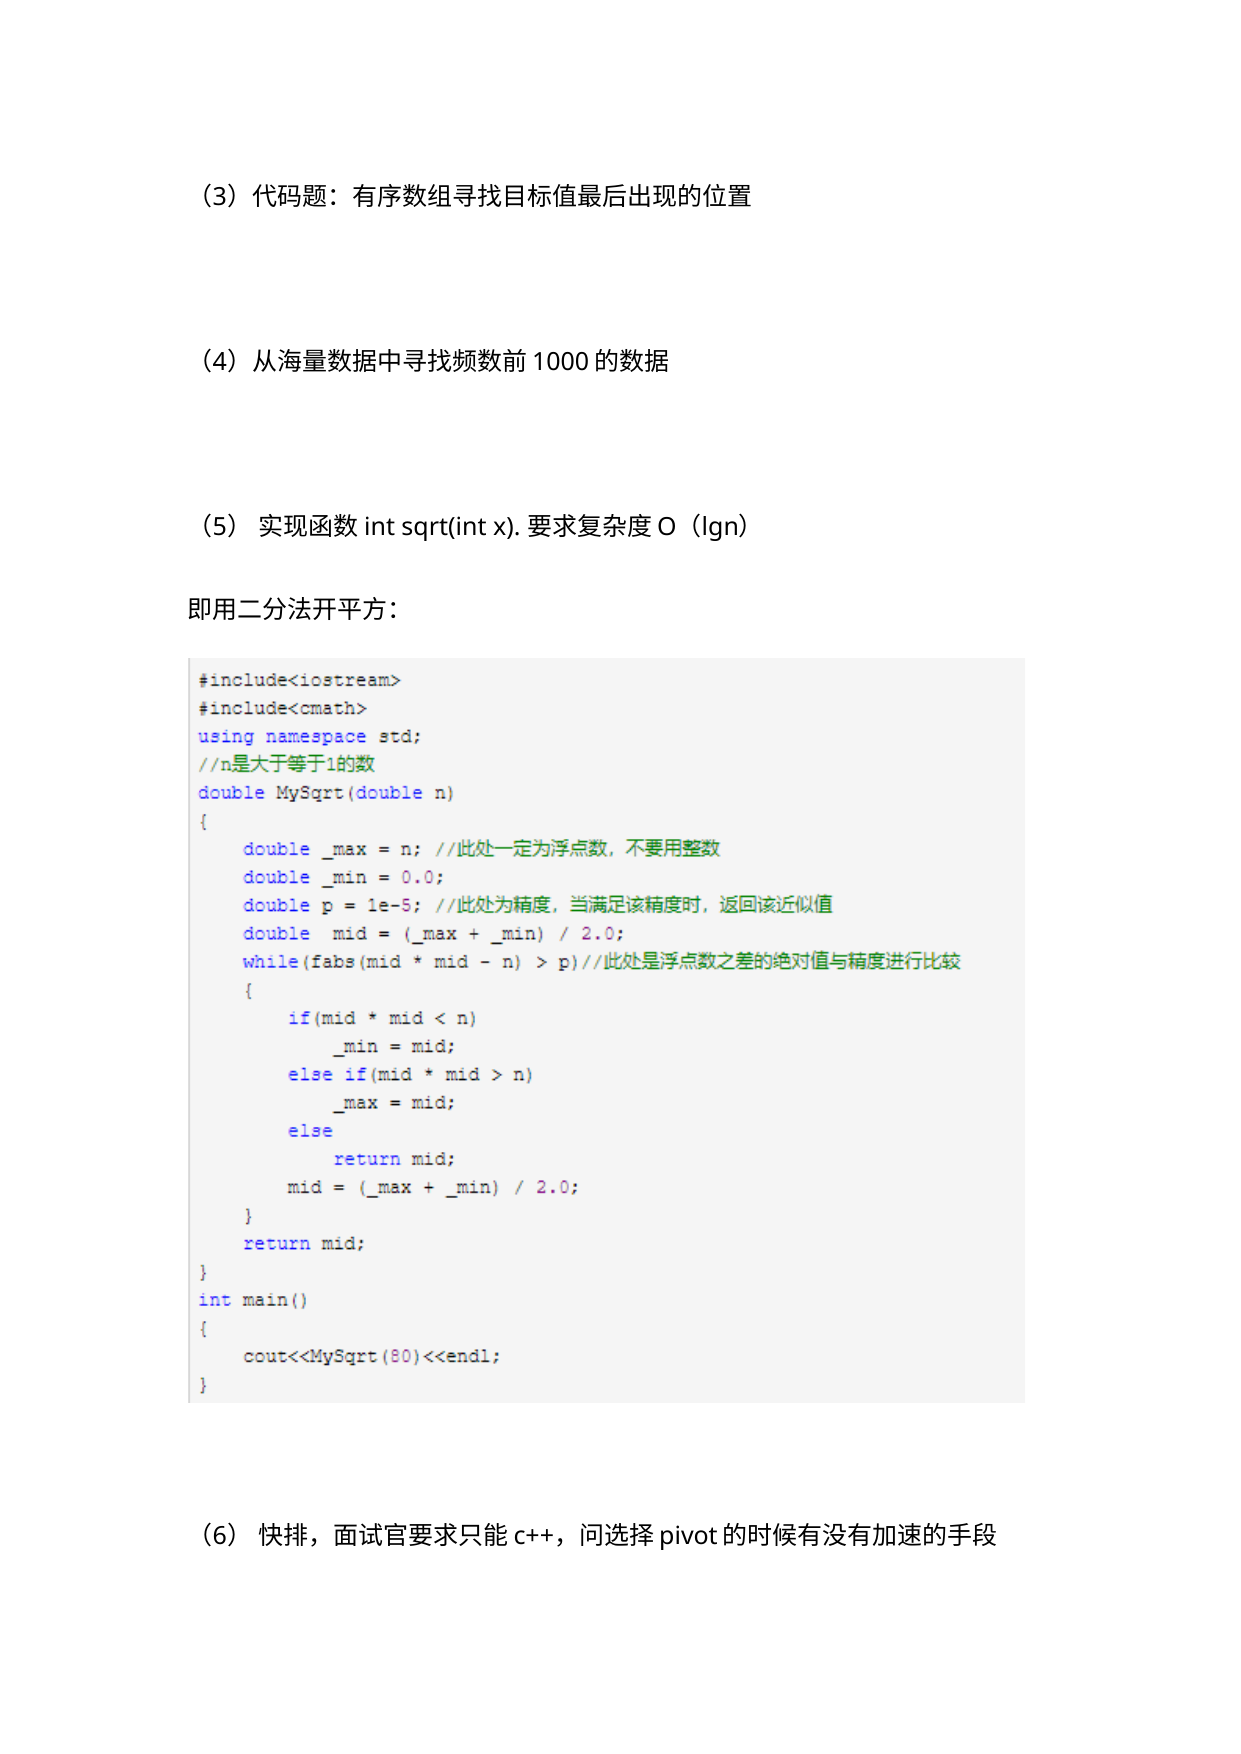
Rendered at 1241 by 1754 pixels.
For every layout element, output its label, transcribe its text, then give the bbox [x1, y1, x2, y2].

list 快排，面试官要求只能c++，问选择pivot的时候有没有加速的手段 [187, 1501, 1053, 1566]
list 即用二分法开平方： [187, 575, 1053, 640]
picture [187, 658, 1025, 1403]
list 从海量数据中寻找频数前1000的数据 [187, 327, 1053, 392]
list 实现函数 int sqrt(int x). 要求复杂度O（lgn） [187, 492, 1053, 557]
list 代码题：有序数组寻找目标值最后出现的位置 [187, 162, 1053, 227]
